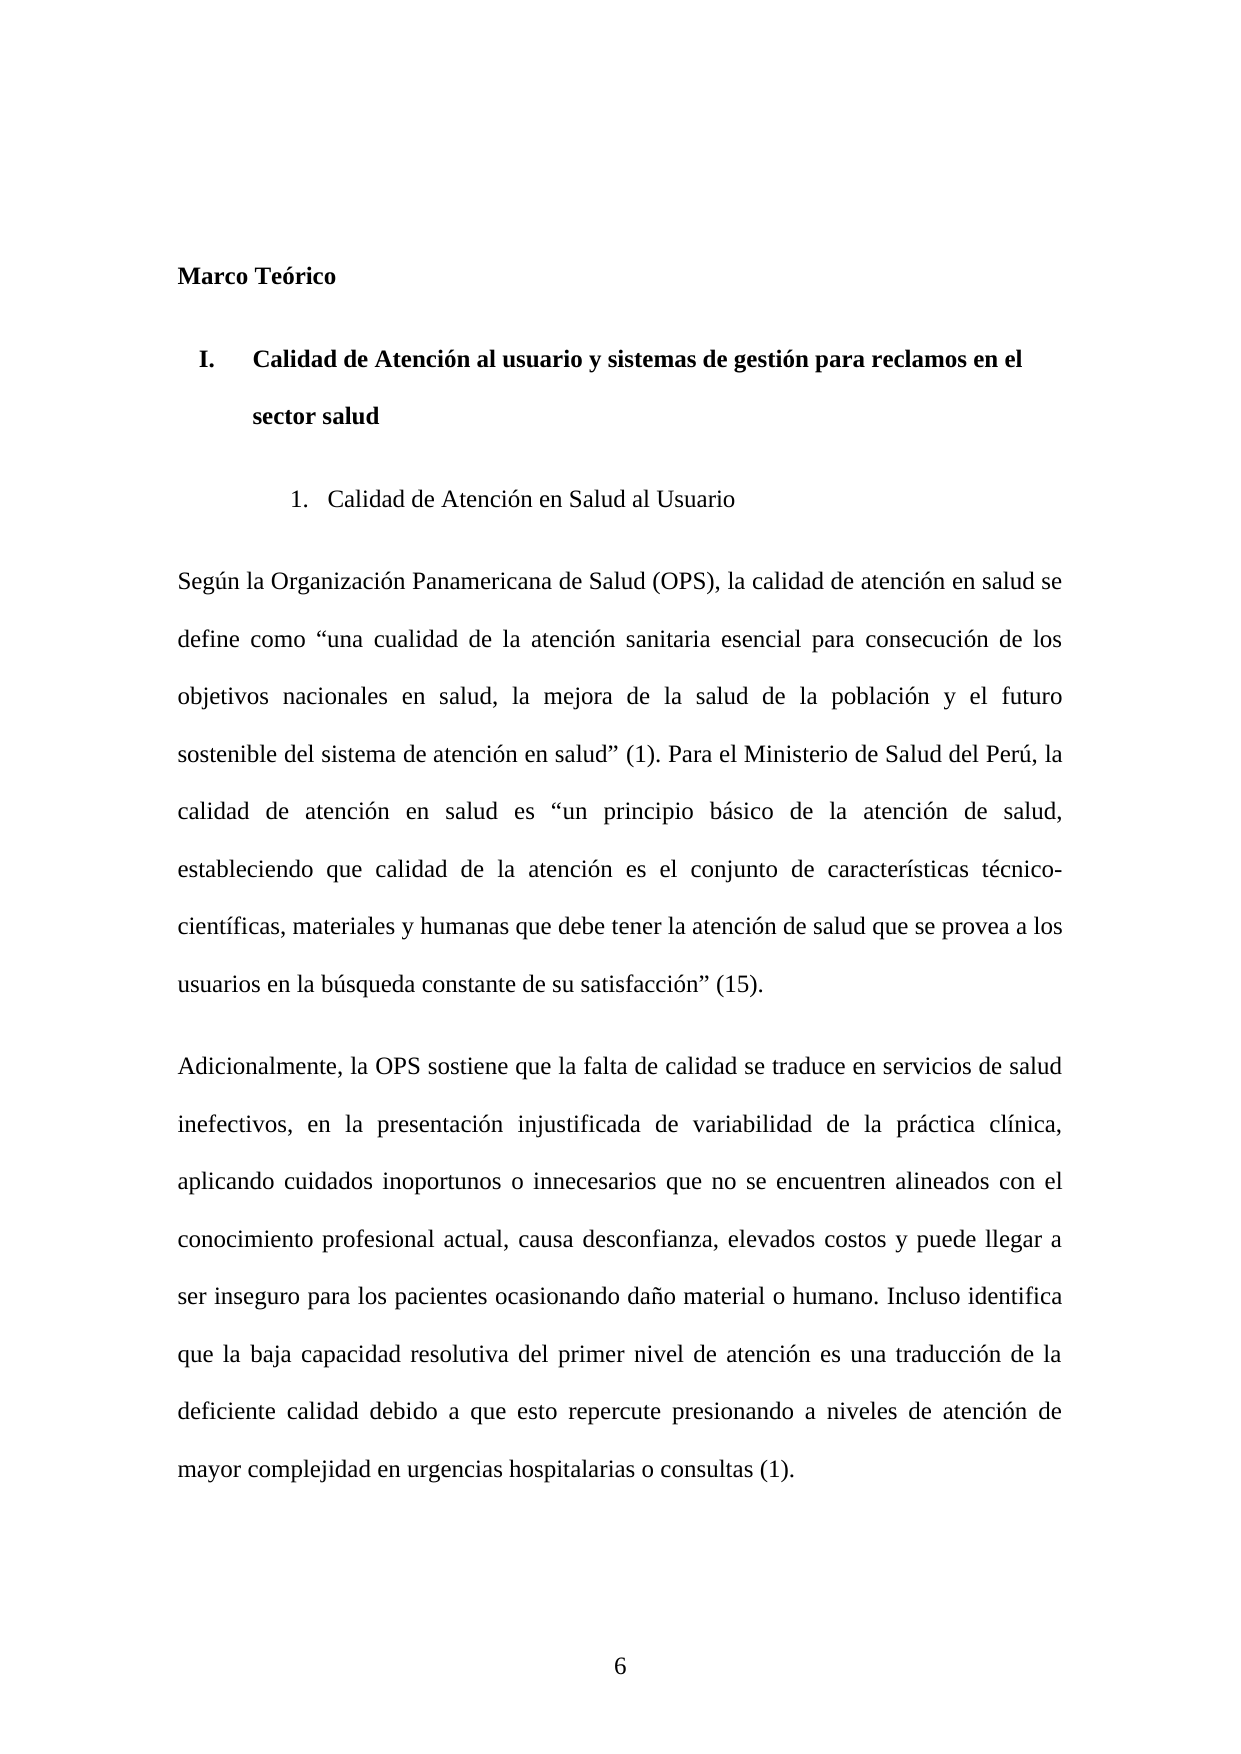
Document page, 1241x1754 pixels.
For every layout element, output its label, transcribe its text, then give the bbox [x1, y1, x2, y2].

text Según la Organización Panamericana de Salud (OPS), la calidad de atención en salud se define como “una cualidad de la atención sanitaria esencial para consecución de los objetivos nacionales en salud, la mejora de la salud de la población y el futuro sostenible del sistema de atención en salud” (1). Para el Ministerio de Salud del Perú, la calidad de atención en salud es “un principio básico de la atención de salud, estableciendo que calidad de la atención es el conjunto de características técnico-científicas, materiales y humanas que debe tener la atención de salud que se provea a los usuarios en la búsqueda constante de su satisfacción” (15). [177, 566, 1063, 997]
text Adicionalmente, la OPS sostiene que la falta de calidad se traduce en servicios de salud inefectivos, en la presentación injustificada de variabilidad de la práctica clínica, aplicando cuidados inoportunos o innecesarios que no se encuentren alineados con el conocimiento profesional actual, causa desconfianza, elevados costos y puede llegar a ser inseguro para los pacientes ocasionando daño material o humano. Incluso identifica que la baja capacidad resolutiva del primer nivel de atención es una traducción de la deficiente calidad debido a que esto repercute presionando a niveles de atención de mayor complejidad en urgencias hospitalarias o consultas (1). [177, 1051, 1063, 1482]
subtitle Calidad de Atención al usuario y sistemas de gestión para reclamos en el sector salud [215, 344, 1063, 430]
subtitle Marco Teórico [177, 261, 1063, 290]
subtitle Calidad de Atención en Salud al Usuario [290, 484, 1063, 512]
